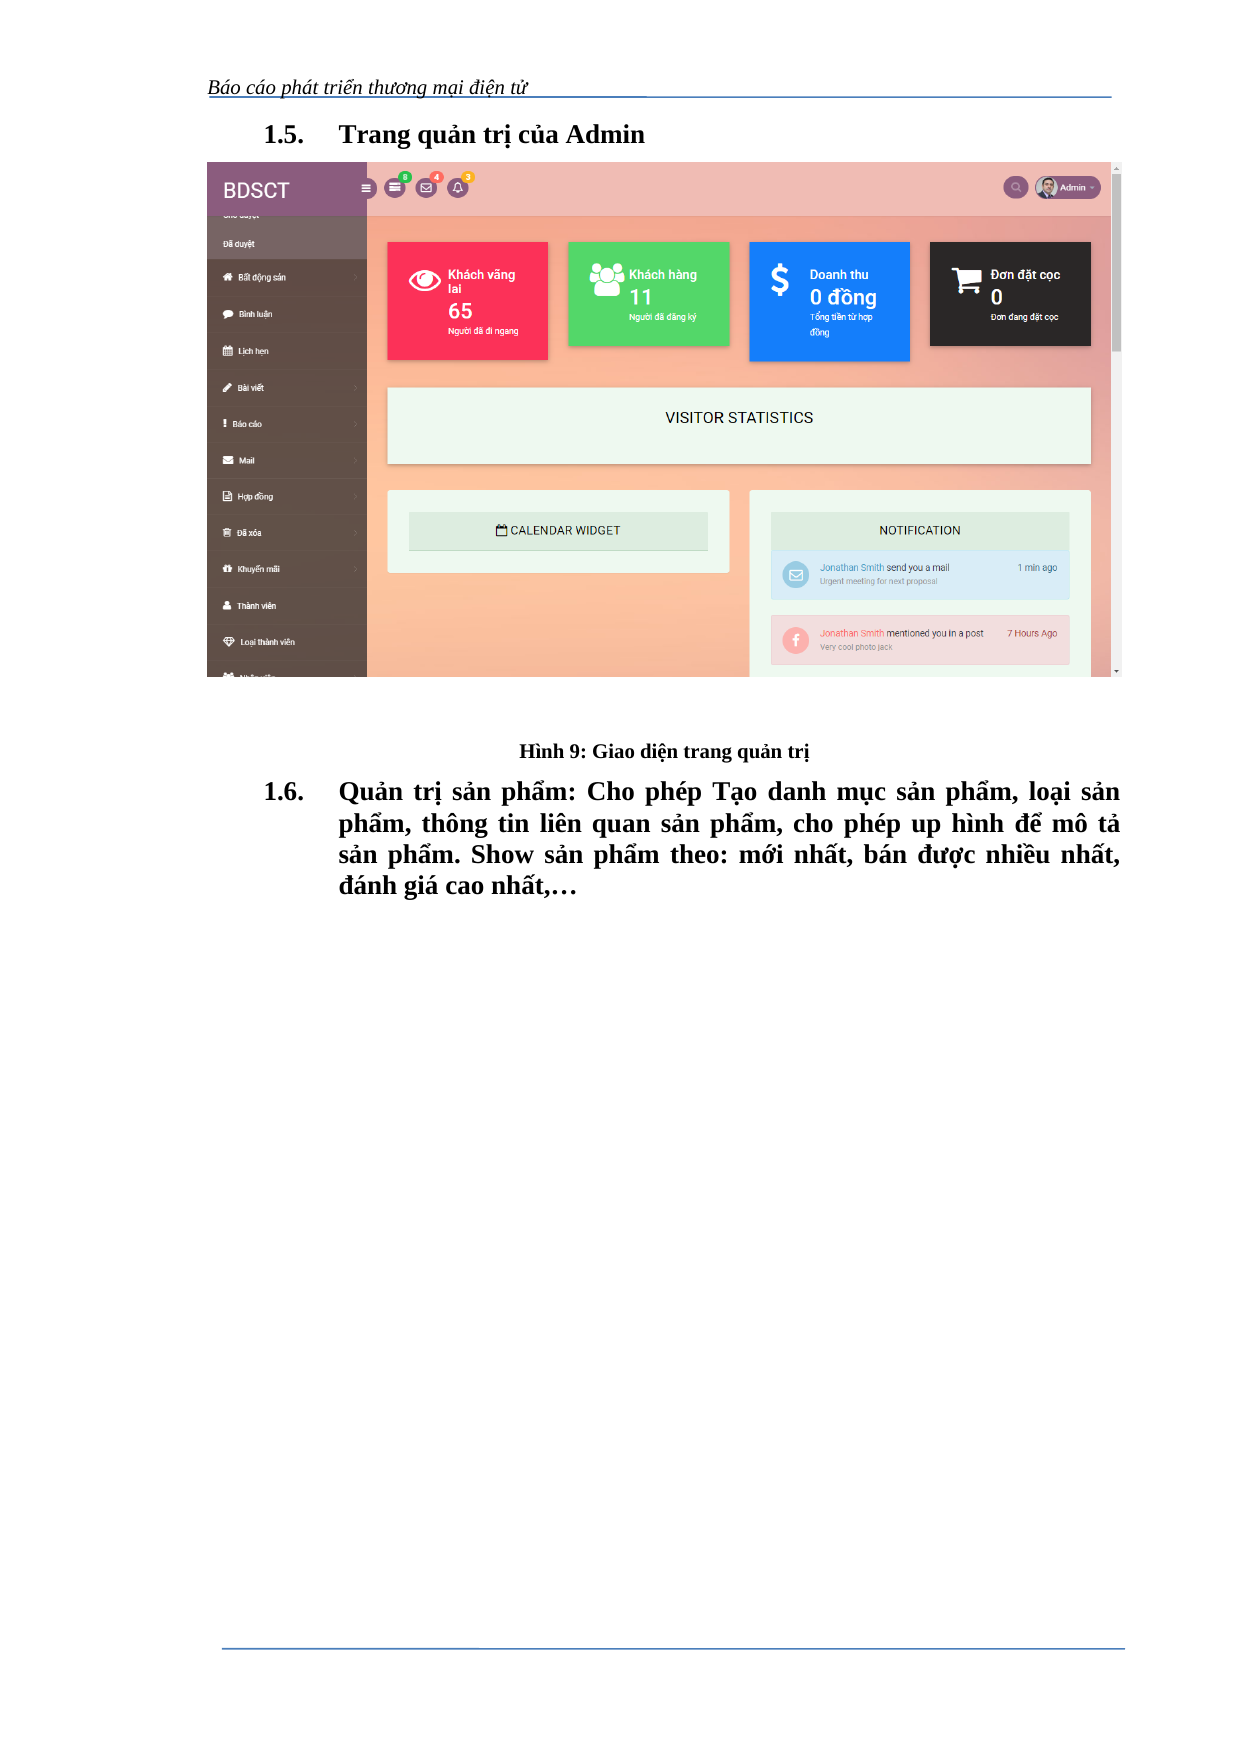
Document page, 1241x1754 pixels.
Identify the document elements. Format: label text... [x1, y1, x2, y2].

text Hình 9: Giao diện trang quản trị [207, 739, 1122, 763]
subtitle Quản trị sản phẩm: Cho phép Tạo danh mục sản phẩm, loại sản phẩm, thông tin liên quan sản phẩm, cho phép up hình để mô tả sản phẩm. Show sản phẩm theo: mới nhất, bán được nhiều nhất, đánh giá cao nhất,… [263, 776, 1122, 900]
picture [207, 162, 1122, 677]
subtitle Trang quản trị của Admin [263, 118, 1122, 150]
